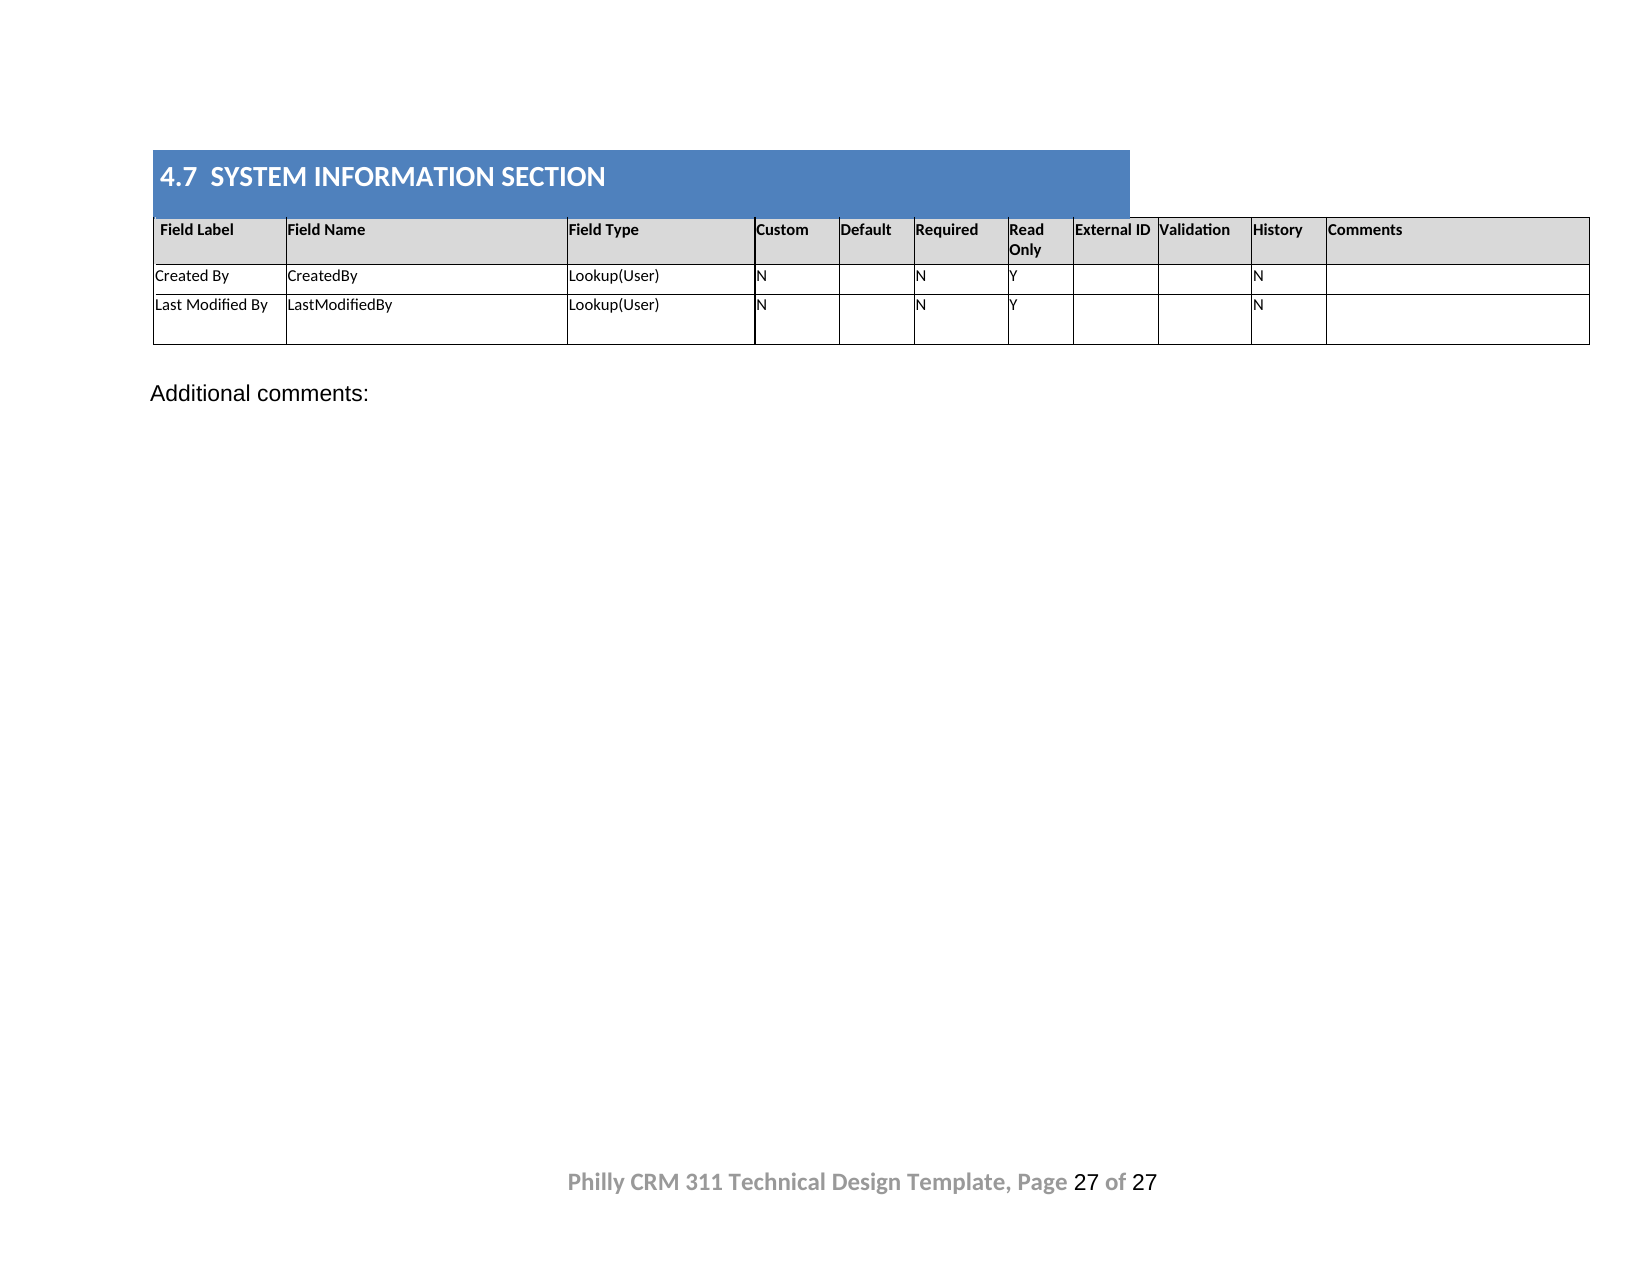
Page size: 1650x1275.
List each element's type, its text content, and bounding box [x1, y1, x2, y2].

text Additional comments: [150, 380, 1575, 406]
table_cell N [1252, 295, 1326, 343]
table_cell [840, 295, 914, 343]
table_cell Field Type [568, 219, 754, 264]
table_cell External ID [1074, 218, 1158, 264]
table_cell [1074, 265, 1158, 293]
table_cell Field Name [287, 219, 567, 264]
table_cell N [756, 295, 839, 343]
table_cell History [1252, 218, 1326, 264]
table_cell Comments [1327, 218, 1589, 264]
table_cell Custom [756, 219, 839, 264]
table_cell Lookup(User) [568, 265, 754, 293]
table_cell N [1252, 265, 1326, 293]
table_cell Default [840, 219, 914, 264]
table_cell Validation [1159, 218, 1251, 264]
table_cell [1159, 265, 1251, 293]
table_cell Created By [154, 264, 286, 293]
table_cell [1327, 265, 1589, 293]
table_cell Last Modified By [154, 294, 286, 343]
table_cell [1074, 295, 1158, 343]
table_cell Y [1009, 295, 1073, 343]
table_cell Required [915, 219, 1008, 264]
table_cell LastModifiedBy [287, 295, 567, 343]
table_cell [840, 265, 914, 293]
table_cell Lookup(User) [568, 295, 754, 343]
table_cell Y [1009, 265, 1073, 293]
table_cell [1327, 295, 1589, 343]
table_cell Field Label [154, 218, 286, 264]
table_cell CreatedBy [287, 265, 567, 293]
table_cell [1159, 295, 1251, 343]
table_cell N [756, 265, 839, 293]
table_header 4.7 SYSTEM INFORMATION SECTION [155, 152, 1128, 217]
table_cell N [915, 265, 1008, 293]
table_cell Read Only [1009, 219, 1073, 264]
table_cell N [915, 295, 1008, 343]
